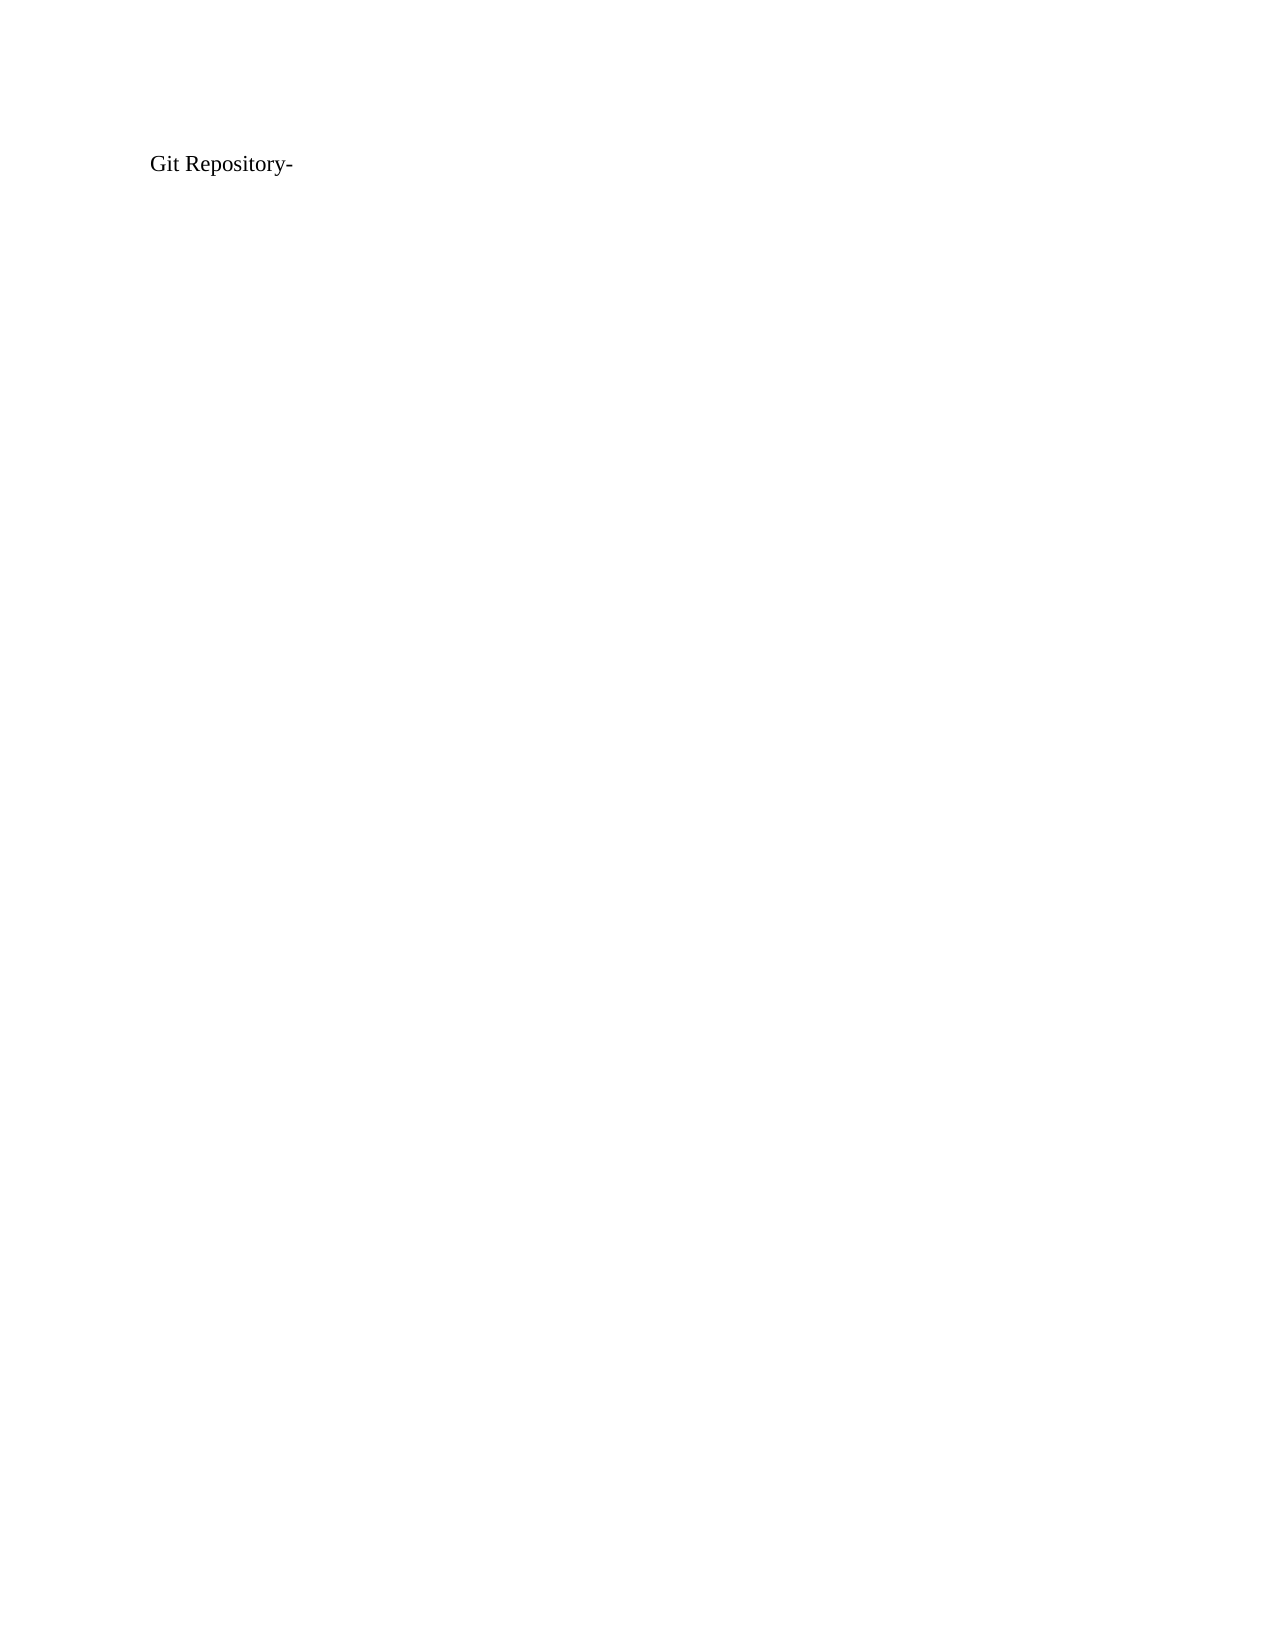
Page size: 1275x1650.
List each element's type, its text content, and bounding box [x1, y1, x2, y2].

text Git Repository- [150, 150, 1125, 176]
